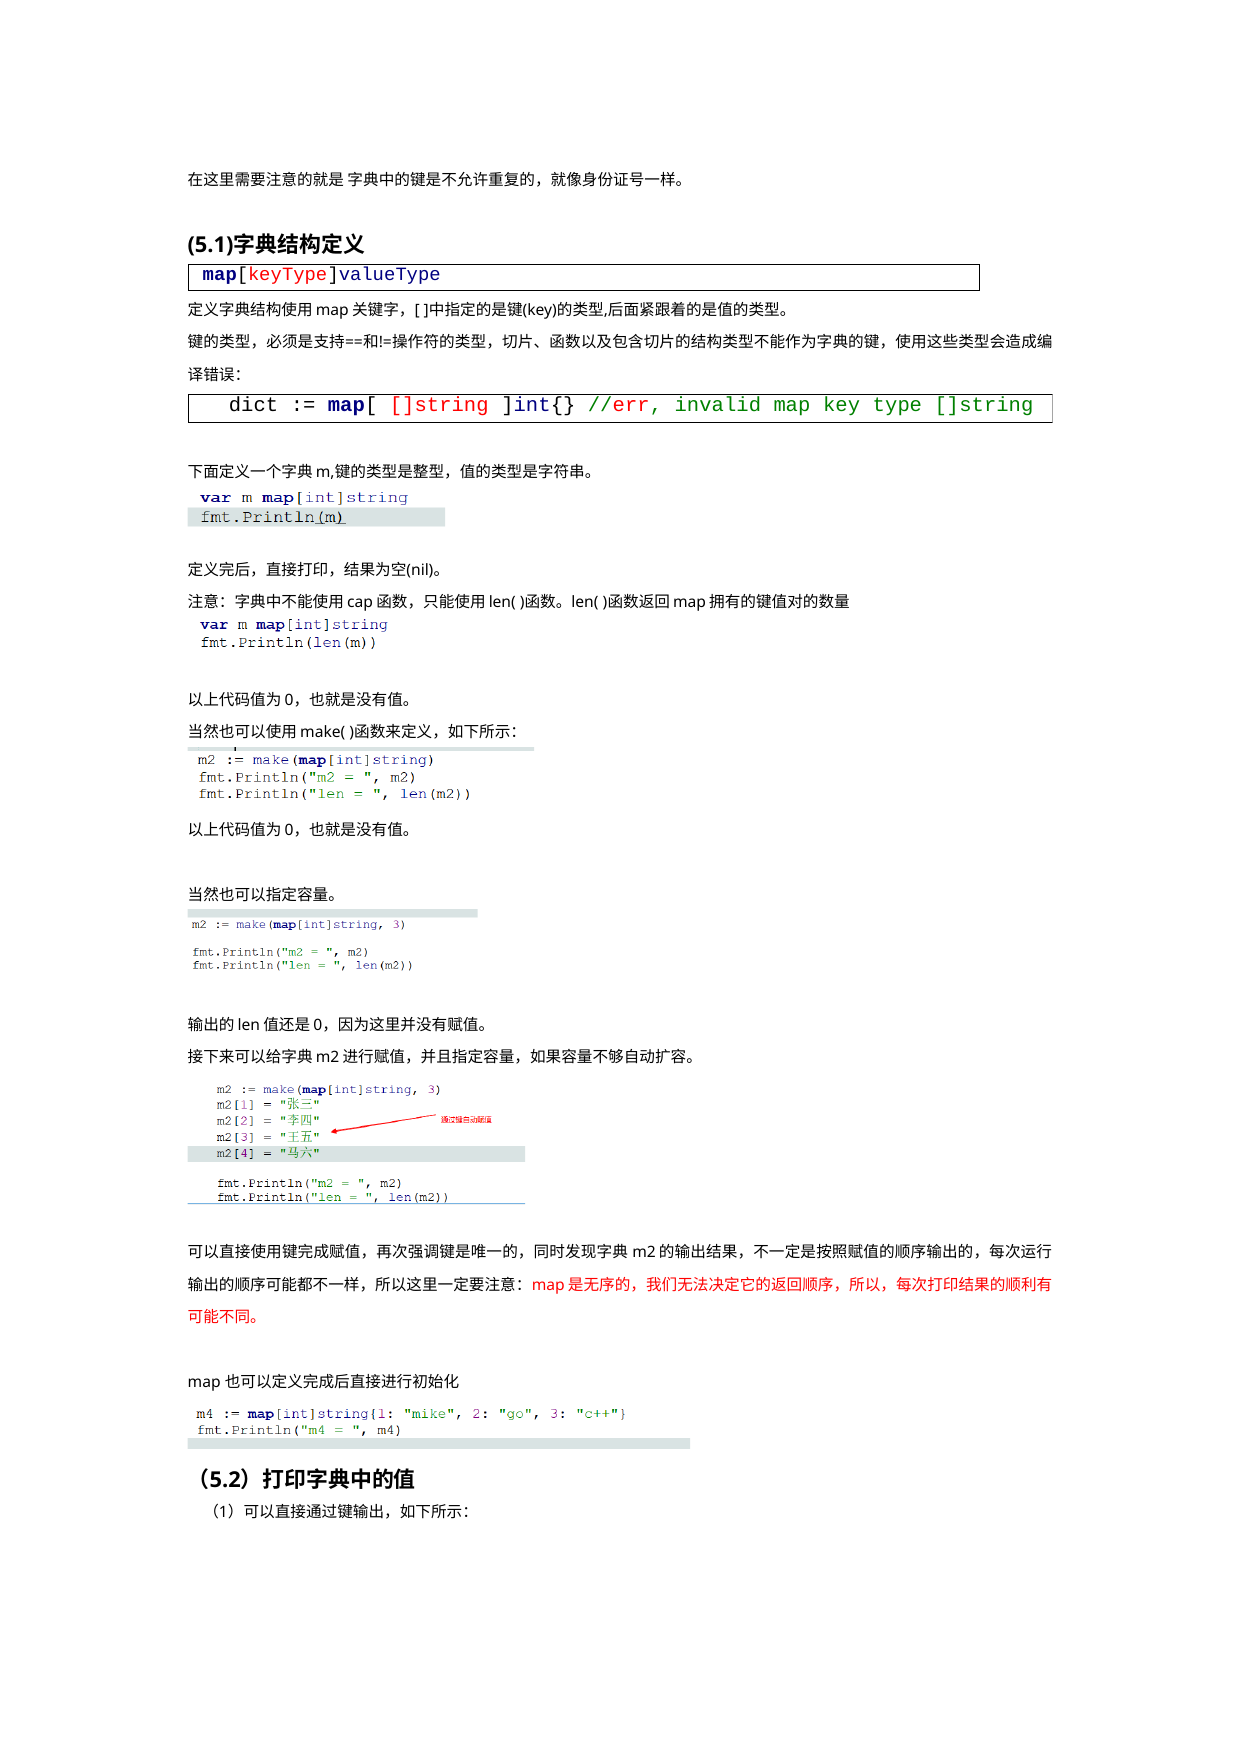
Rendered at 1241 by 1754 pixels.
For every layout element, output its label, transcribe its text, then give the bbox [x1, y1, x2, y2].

text (5.1)字典结构定义 [187, 227, 1053, 259]
text 可以直接使用键完成赋值，再次强调键是唯一的，同时发现字典m2的输出结果，不一定是按照赋值的顺序输出的，每次运行输出的顺序可能都不一样，所以这里一定要注意：map是无序的，我们无法决定它的返回顺序，所以，每次打印结果的顺利有可能不同。 [187, 1234, 1053, 1332]
text 输出的len值还是0，因为这里并没有赋值。 [187, 1007, 1053, 1039]
picture [187, 1397, 690, 1449]
text 下面定义一个字典m,键的类型是整型，值的类型是字符串。 [187, 454, 1053, 487]
text 接下来可以给字典m2进行赋值，并且指定容量，如果容量不够自动扩容。 [187, 1039, 1053, 1072]
text （1）可以直接通过键输出，如下所示： [187, 1494, 1053, 1527]
text 注意：字典中不能使用cap函数，只能使用len( )函数。len( )函数返回map拥有的键值对的数量 [187, 584, 1053, 617]
text （5.2）打印字典中的值 [187, 1462, 1053, 1494]
text 在这里需要注意的就是 字典中的键是不允许重复的，就像身份证号一样。 [187, 162, 1053, 194]
picture [187, 747, 535, 804]
picture [187, 909, 478, 984]
text 以上代码值为0，也就是没有值。 [187, 812, 1053, 844]
text 当然也可以使用make( )函数来定义，如下所示： [187, 714, 1053, 747]
text 当然也可以指定容量。 [187, 877, 1053, 909]
text 定义完后，直接打印，结果为空(nil)。 [187, 552, 1053, 584]
picture [187, 1072, 525, 1205]
text 定义字典结构使用map关键字，[ ]中指定的是键(key)的类型,后面紧跟着的是值的类型。 [187, 292, 1053, 324]
text 以上代码值为0，也就是没有值。 [187, 682, 1053, 714]
text map 也可以定义完成后直接进行初始化 [187, 1364, 1053, 1397]
text 键的类型，必须是支持==和!=操作符的类型，切片、函数以及包含切片的结构类型不能作为字典的键，使用这些类型会造成编译错误： [187, 324, 1053, 389]
picture [187, 487, 446, 533]
picture [187, 617, 440, 657]
